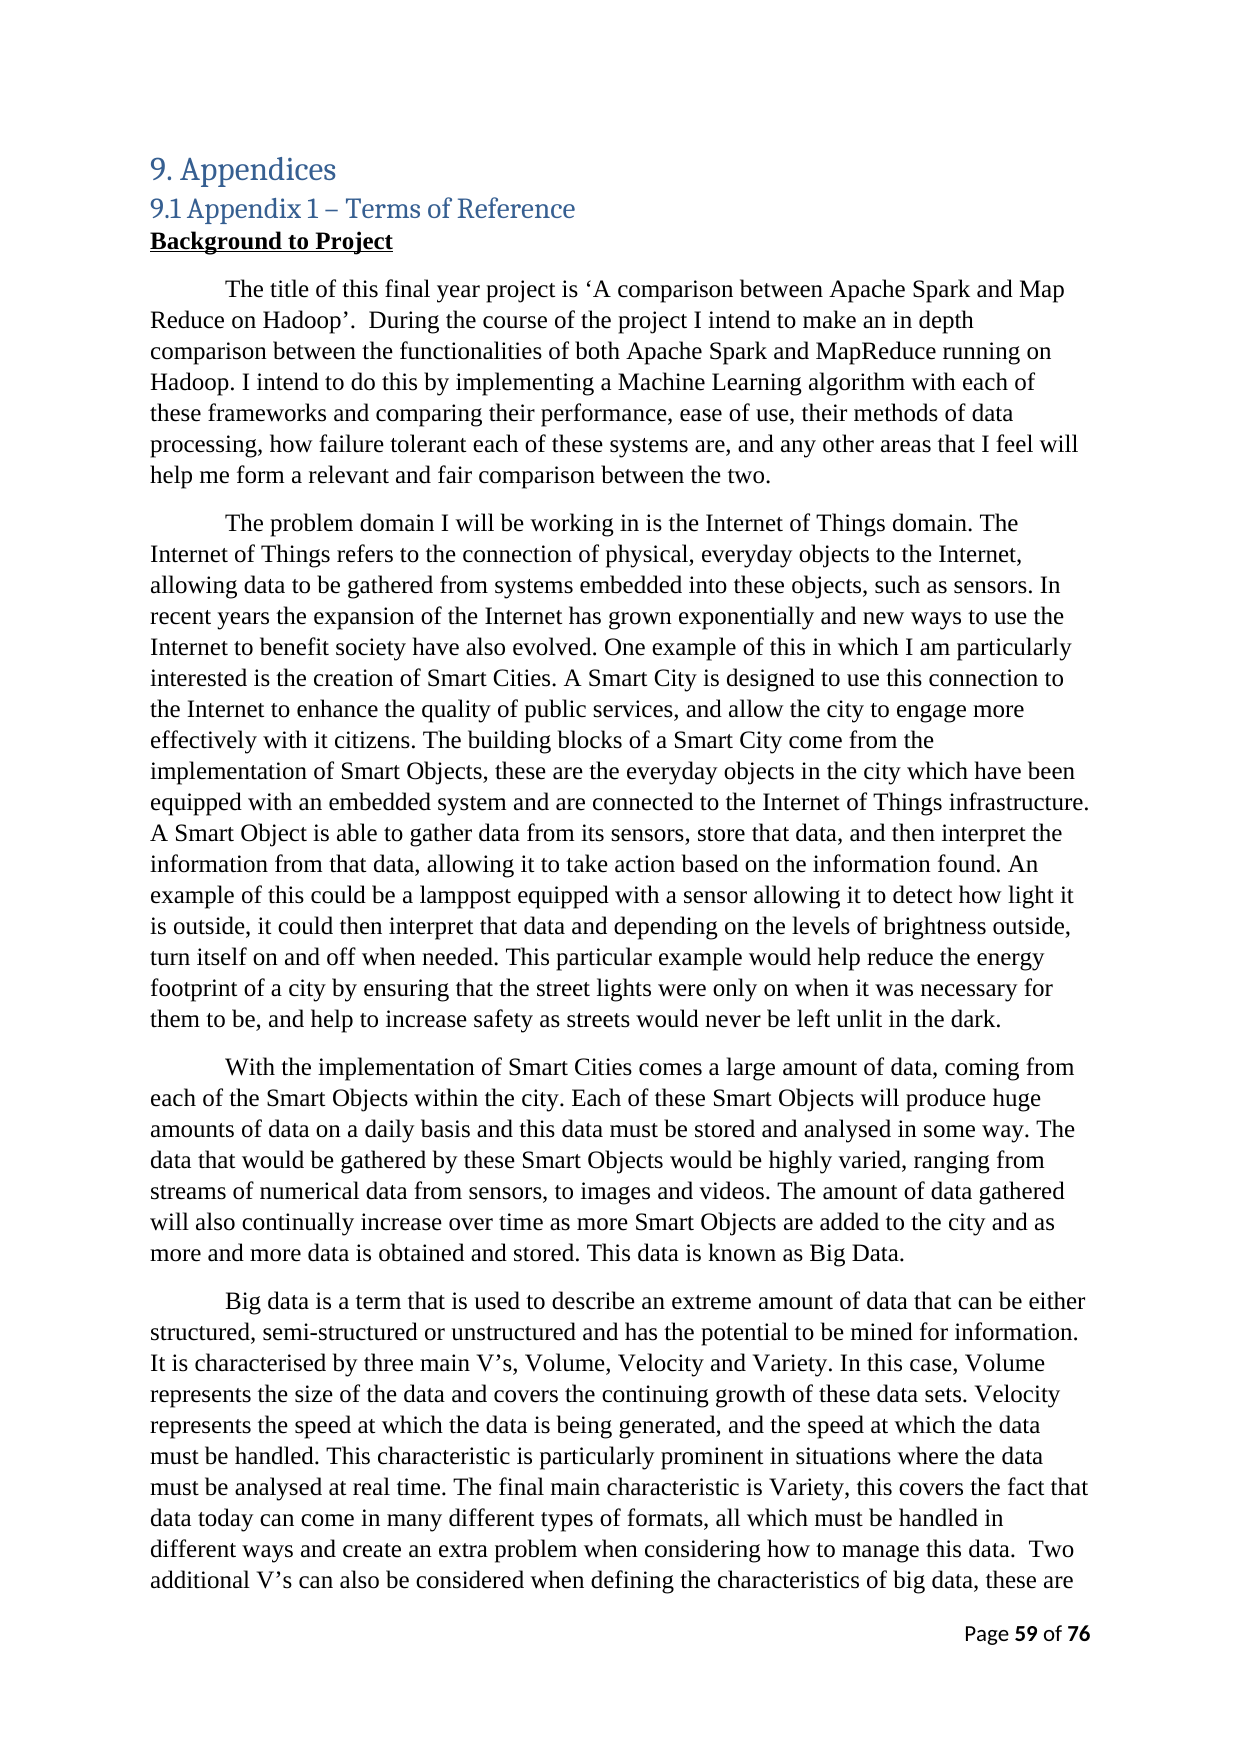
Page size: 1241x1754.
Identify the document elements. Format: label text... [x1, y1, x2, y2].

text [150, 1286, 1090, 1594]
text The title of this final year project is ‘A comparison between Apache Spark and Map Reduce on Hadoop’. During the course of the project I intend to make an in depth comparison between the functionalities of both Apache Spark and MapReduce running on Hadoop. I intend to do this by implementing a Machine Learning algorithm with each of these frameworks and comparing their performance, ease of use, their methods of data processing, how failure tolerant each of these systems are, and any other areas that I feel will help me form a relevant and fair comparison between the two. [150, 274, 1090, 489]
subtitle 9. Appendices [150, 150, 1090, 188]
subtitle 9.1 Appendix 1 – Terms of Reference [150, 192, 1090, 226]
text Background to Project [150, 226, 1090, 255]
text With the implementation of Smart Cities comes a large amount of data, coming from each of the Smart Objects within the city. Each of these Smart Objects will produce huge amounts of data on a daily basis and this data must be stored and analysed in some way. The data that would be gathered by these Smart Objects would be highly varied, ranging from streams of numerical data from sensors, to images and videos. The amount of data gathered will also continually increase over time as more Smart Objects are added to the city and as more and more data is obtained and stored. This data is known as Big Data. [150, 1052, 1090, 1267]
text The problem domain I will be working in is the Internet of Things domain. The Internet of Things refers to the connection of physical, everyday objects to the Internet, allowing data to be gathered from systems embedded into these objects, such as sensors. In recent years the expansion of the Internet has grown exponentially and new ways to use the Internet to benefit society have also evolved. One example of this in which I am particularly interested is the creation of Smart Cities. A Smart City is designed to use this connection to the Internet to enhance the quality of public services, and allow the city to engage more effectively with it citizens. The building blocks of a Smart City come from the implementation of Smart Objects, these are the everyday objects in the city which have been equipped with an embedded system and are connected to the Internet of Things infrastructure. A Smart Object is able to gather data from its sensors, store that data, and then interpret the information from that data, allowing it to take action based on the information found. An example of this could be a lamppost equipped with a sensor allowing it to detect how light it is outside, it could then interpret that data and depending on the levels of brightness outside, turn itself on and off when needed. This particular example would help reduce the energy footprint of a city by ensuring that the street lights were only on when it was necessary for them to be, and help to increase safety as streets would never be left unlit in the dark. [150, 508, 1090, 1033]
